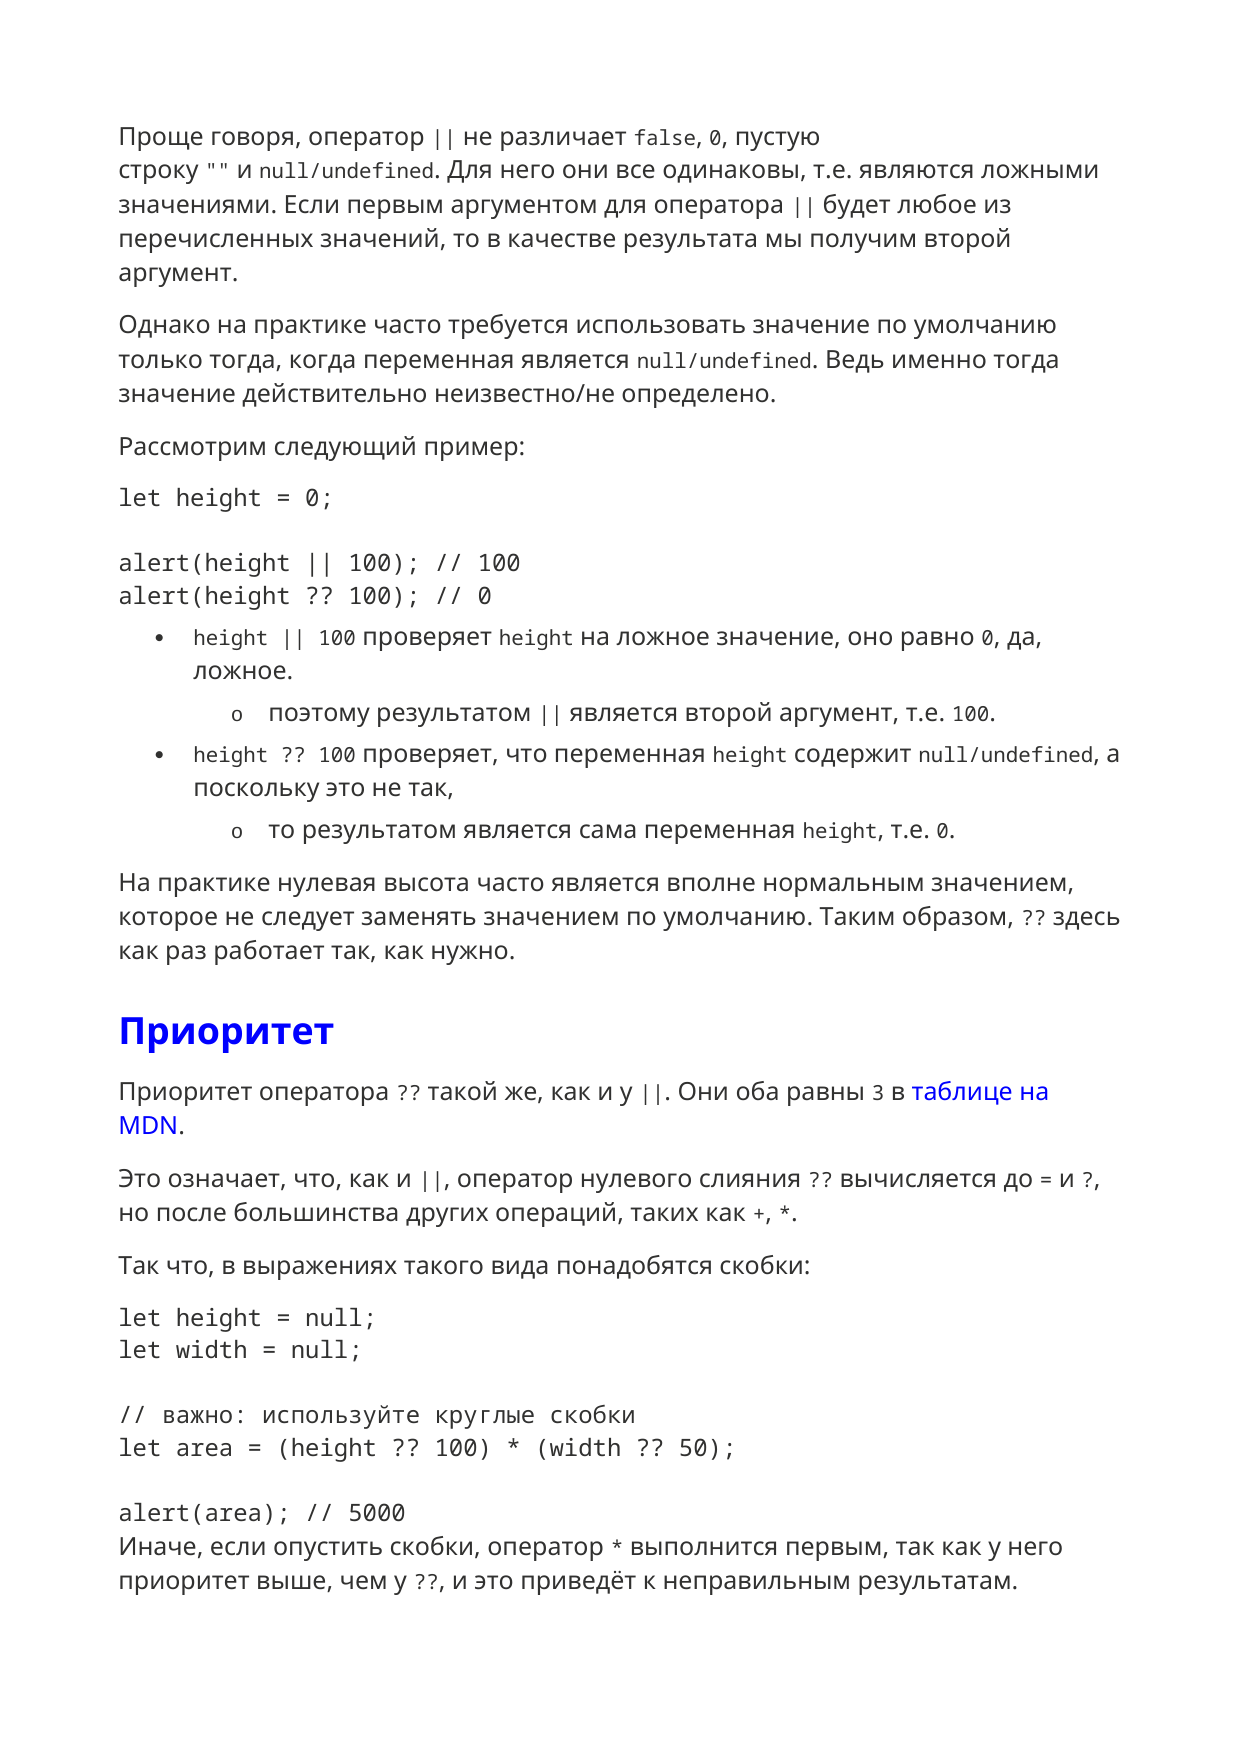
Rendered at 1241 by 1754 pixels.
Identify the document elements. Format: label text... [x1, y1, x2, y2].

text alert(area); // 5000 [118, 1496, 1122, 1529]
text let width = null; [118, 1333, 1122, 1366]
text let area = (height ?? 100) * (width ?? 50); [118, 1431, 1122, 1463]
text Так что, в выражениях такого вида понадобятся скобки: [118, 1248, 1122, 1282]
text Иначе, если опустить скобки, оператор * выполнится первым, так как у него приоритет выше, чем у ??, и это приведёт к неправильным результатам. [118, 1529, 1122, 1597]
text alert(height ?? 100); // 0 [118, 579, 1122, 611]
text Рассмотрим следующий пример: [118, 428, 1122, 462]
text alert(height || 100); // 100 [118, 546, 1122, 579]
text На практике нулевая высота часто является вполне нормальным значением, которое не следует заменять значением по умолчанию. Таким образом, ?? здесь как раз работает так, как нужно. [118, 864, 1122, 967]
text Приоритет [118, 1004, 1122, 1055]
list то результатом является сама переменная height, т.е. 0. [231, 812, 1122, 846]
text Однако на практике часто требуется использовать значение по умолчанию только тогда, когда переменная является null/undefined. Ведь именно тогда значение действительно неизвестно/не определено. [118, 307, 1122, 409]
list height || 100 проверяет height на ложное значение, оно равно 0, да, ложное. [156, 619, 1122, 687]
text let height = 0; [118, 481, 1122, 513]
text Проще говоря, оператор || не различает false, 0, пустую строку "" и null/undefined. Для него они все одинаковы, т.е. являются ложными значениями. Если первым аргументом для оператора || будет любое из перечисленных значений, то в качестве результата мы получим второй аргумент. [118, 118, 1122, 288]
list height ?? 100 проверяет, что переменная height содержит null/undefined, а поскольку это не так, [156, 736, 1122, 804]
text let height = null; [118, 1301, 1122, 1333]
text Приоритет оператора ?? такой же, как и у ||. Они оба равны 3 в таблице на MDN. [118, 1074, 1122, 1142]
text Это означает, что, как и ||, оператор нулевого слияния ?? вычисляется до = и ?, но после большинства других операций, таких как +, *. [118, 1161, 1122, 1229]
list поэтому результатом || является второй аргумент, т.е. 100. [231, 694, 1122, 728]
text // важно: используйте круглые скобки [118, 1398, 1122, 1431]
